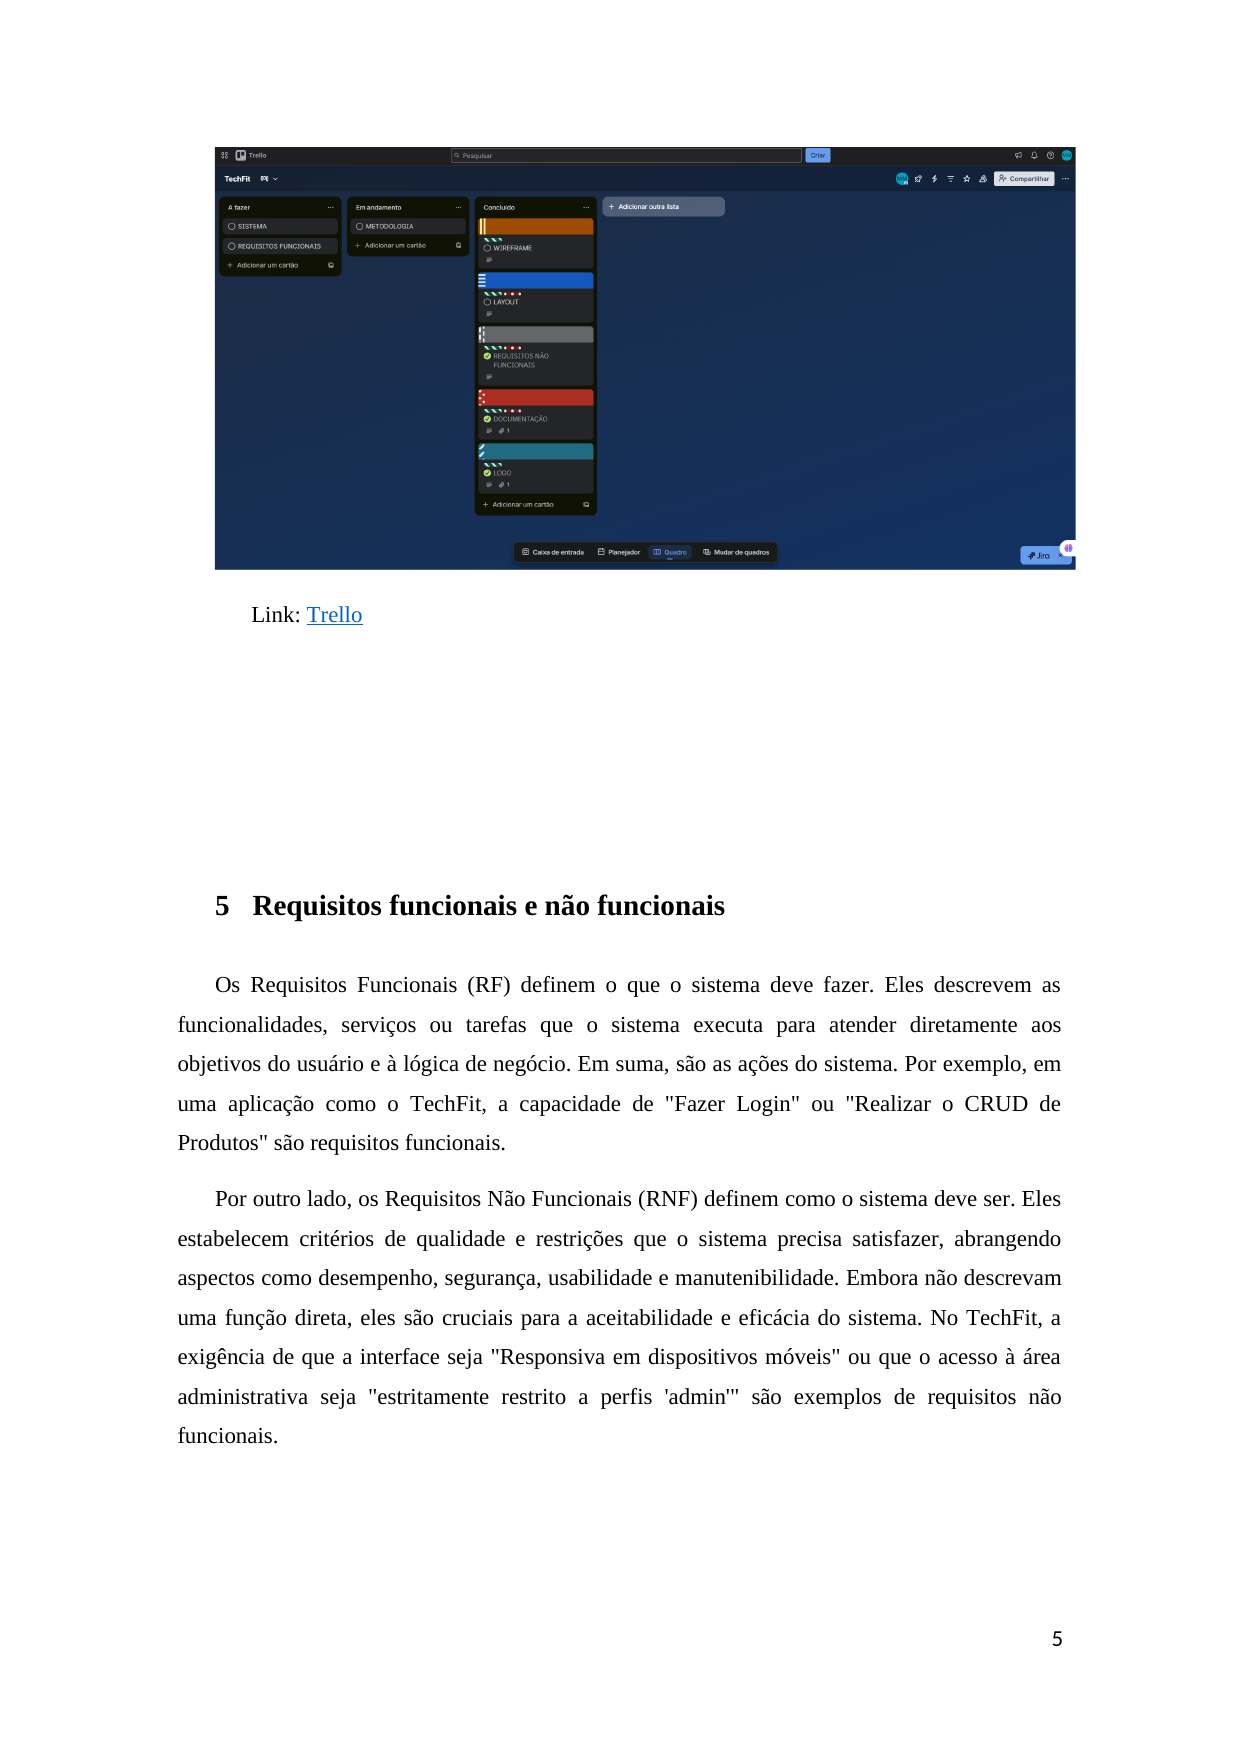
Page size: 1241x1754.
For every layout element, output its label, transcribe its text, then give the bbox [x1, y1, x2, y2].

picture [214, 147, 1076, 570]
text Os Requisitos Funcionais (RF) definem o que o sistema deve fazer. Eles descrevem as funcionalidades, serviços ou tarefas que o sistema executa para atender diretamente aos objetivos do usuário e à lógica de negócio. Em suma, são as ações do sistema. Por exemplo, em uma aplicação como o TechFit, a capacidade de "Fazer Login" ou "Realizar o CRUD de Produtos" são requisitos funcionais. [177, 971, 1063, 1156]
text Link: Trello [177, 601, 1063, 627]
text Por outro lado, os Requisitos Não Funcionais (RNF) definem como o sistema deve ser. Eles estabelecem critérios de qualidade e restrições que o sistema precisa satisfazer, abrangendo aspectos como desempenho, segurança, usabilidade e manutenibilidade. Embora não descrevam uma função direta, eles são cruciais para a aceitabilidade e eficácia do sistema. No TechFit, a exigência de que a interface seja "Responsiva em dispositivos móveis" ou que o acesso à área administrativa seja "estritamente restrito a perfis 'admin'" são exemplos de requisitos não funcionais. [177, 1186, 1063, 1449]
subtitle Requisitos funcionais e não funcionais [215, 888, 1063, 922]
